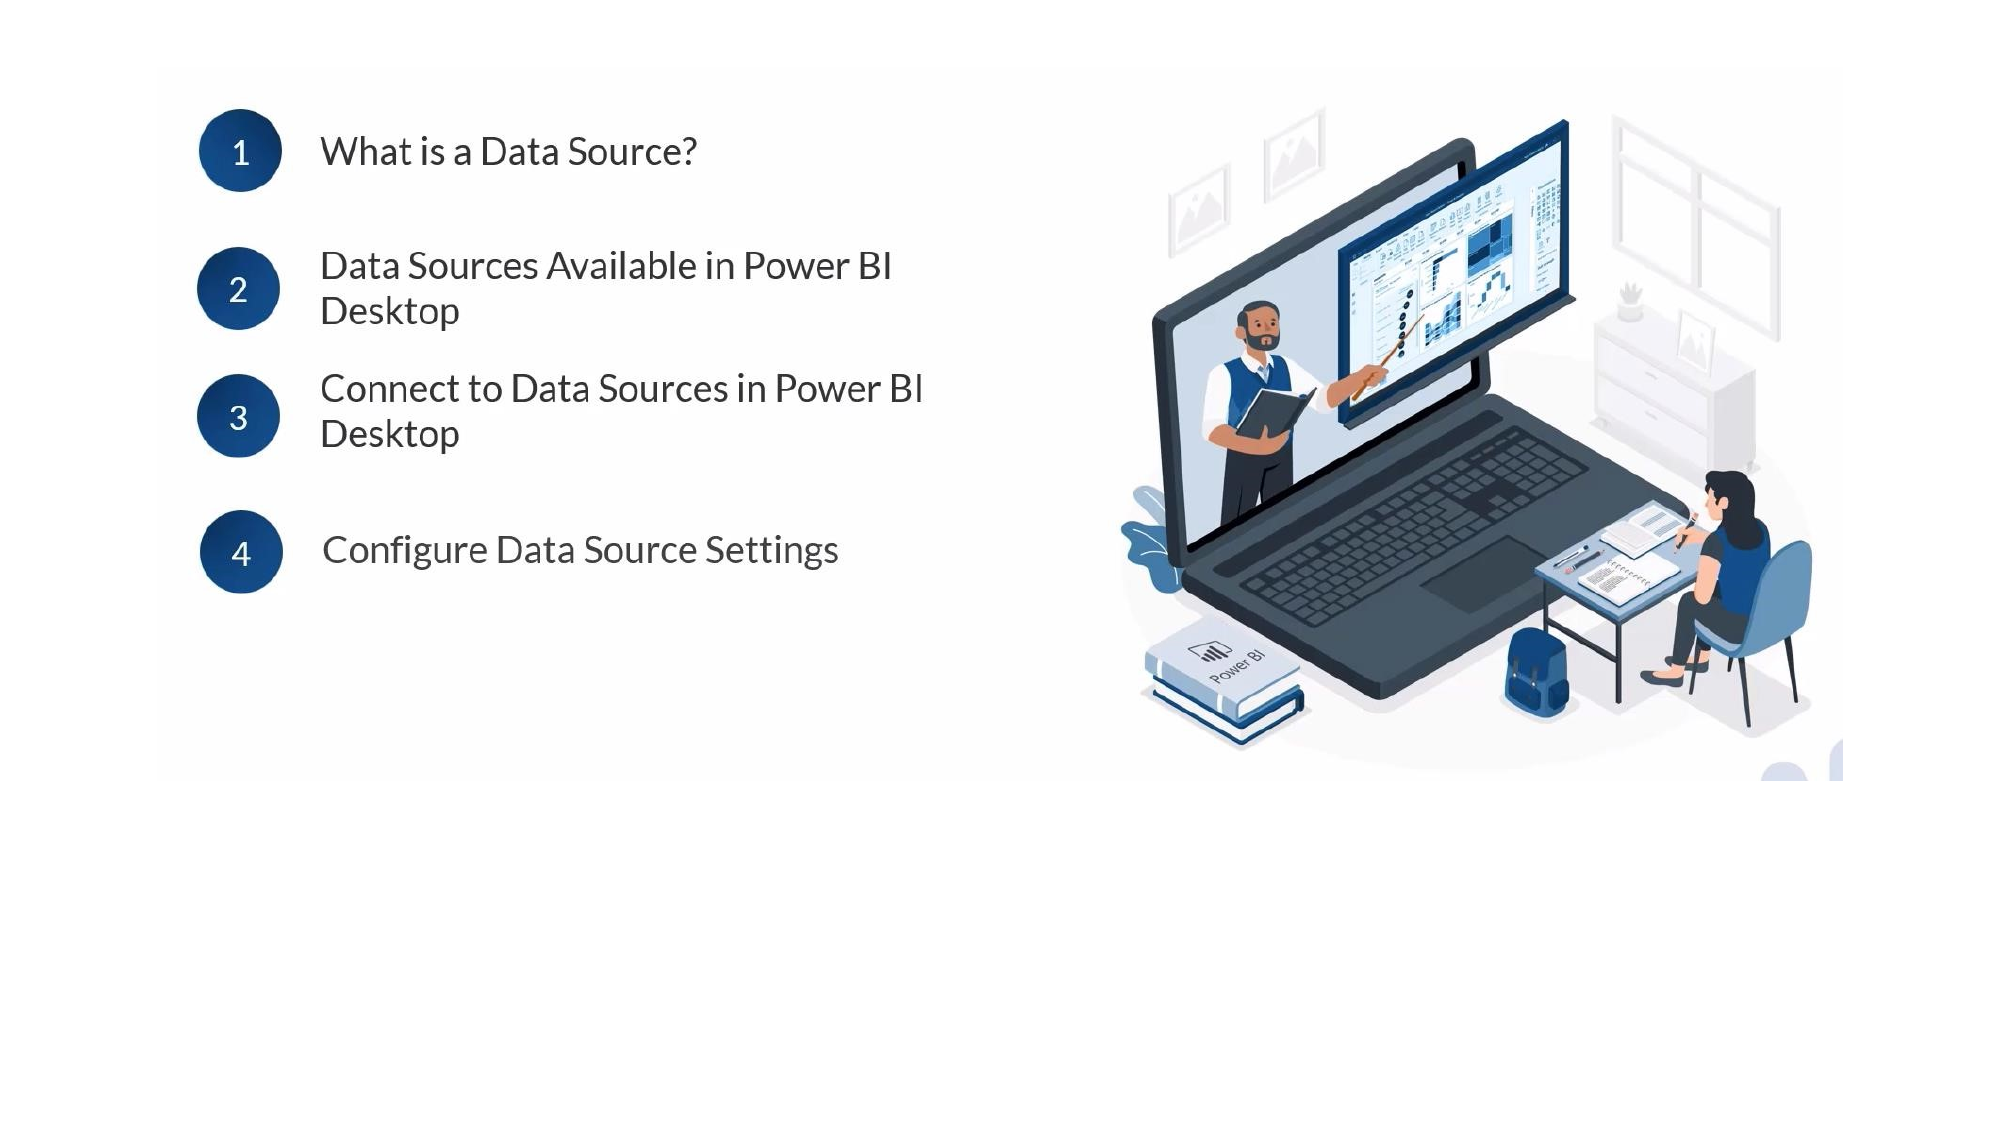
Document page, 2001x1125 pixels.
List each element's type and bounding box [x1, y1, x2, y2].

picture [157, 67, 1843, 781]
